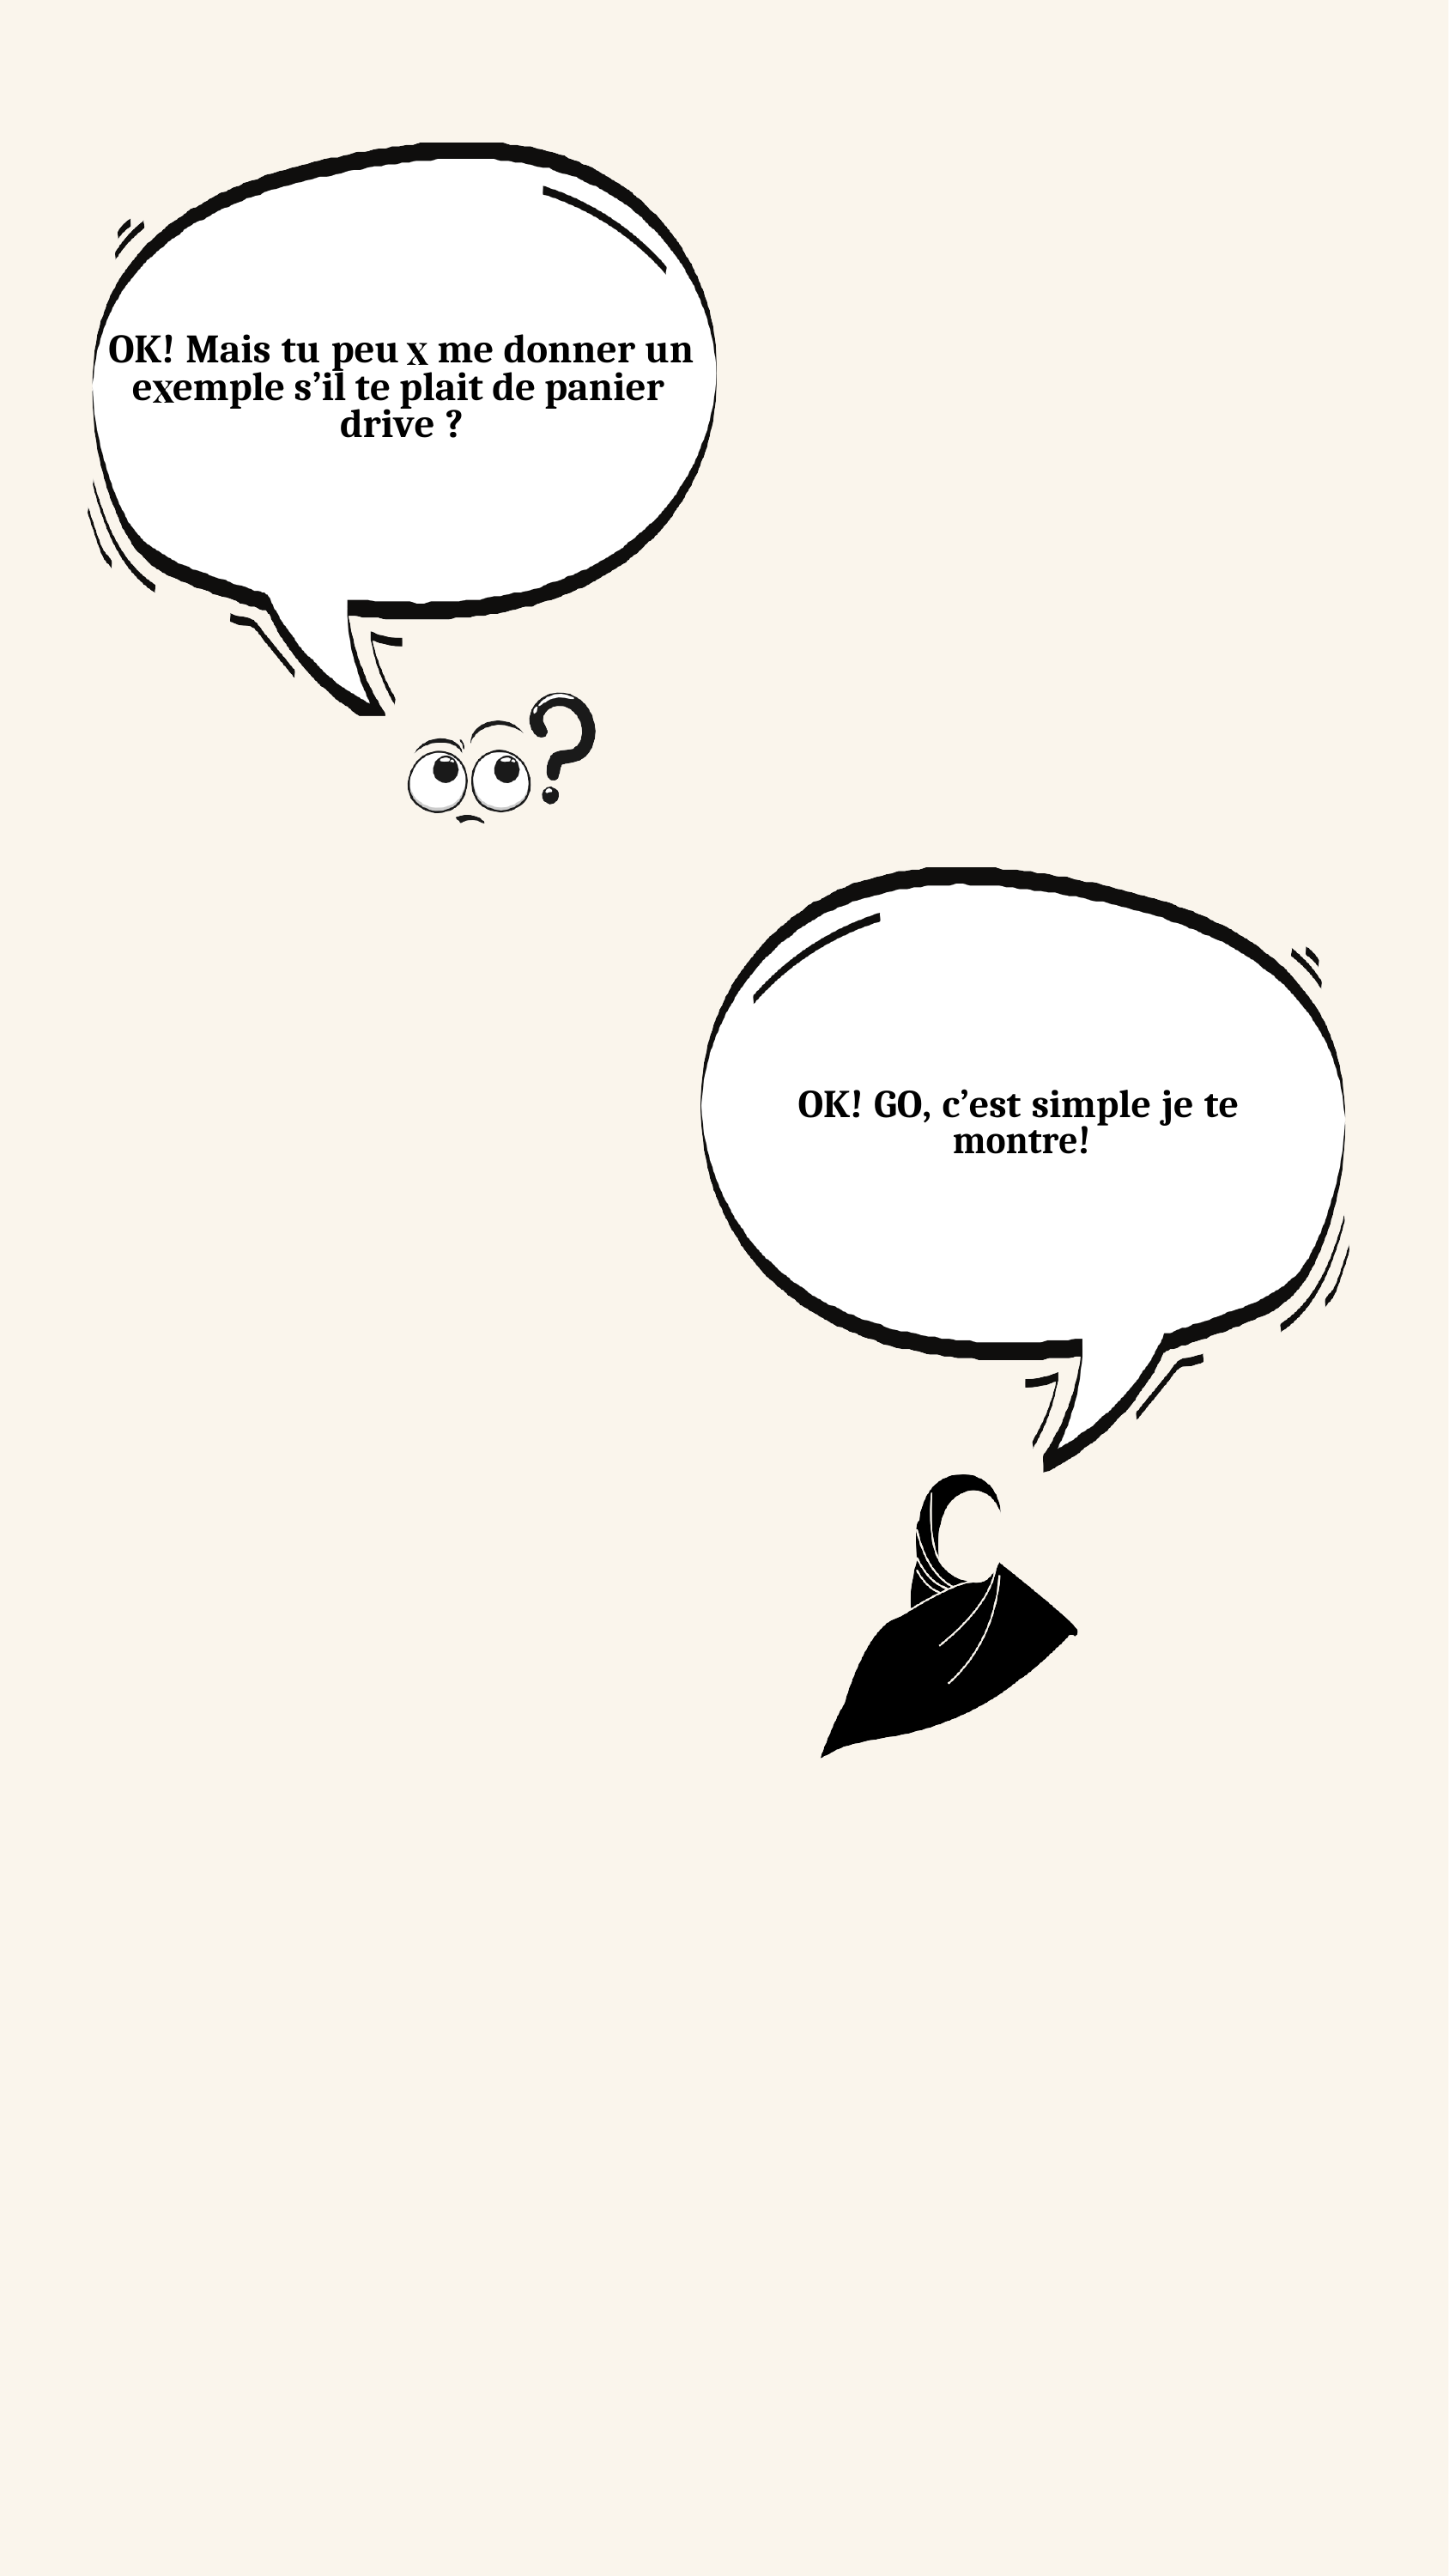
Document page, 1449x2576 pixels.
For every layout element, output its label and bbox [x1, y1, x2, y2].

picture [88, 143, 717, 823]
picture [700, 867, 1349, 1759]
